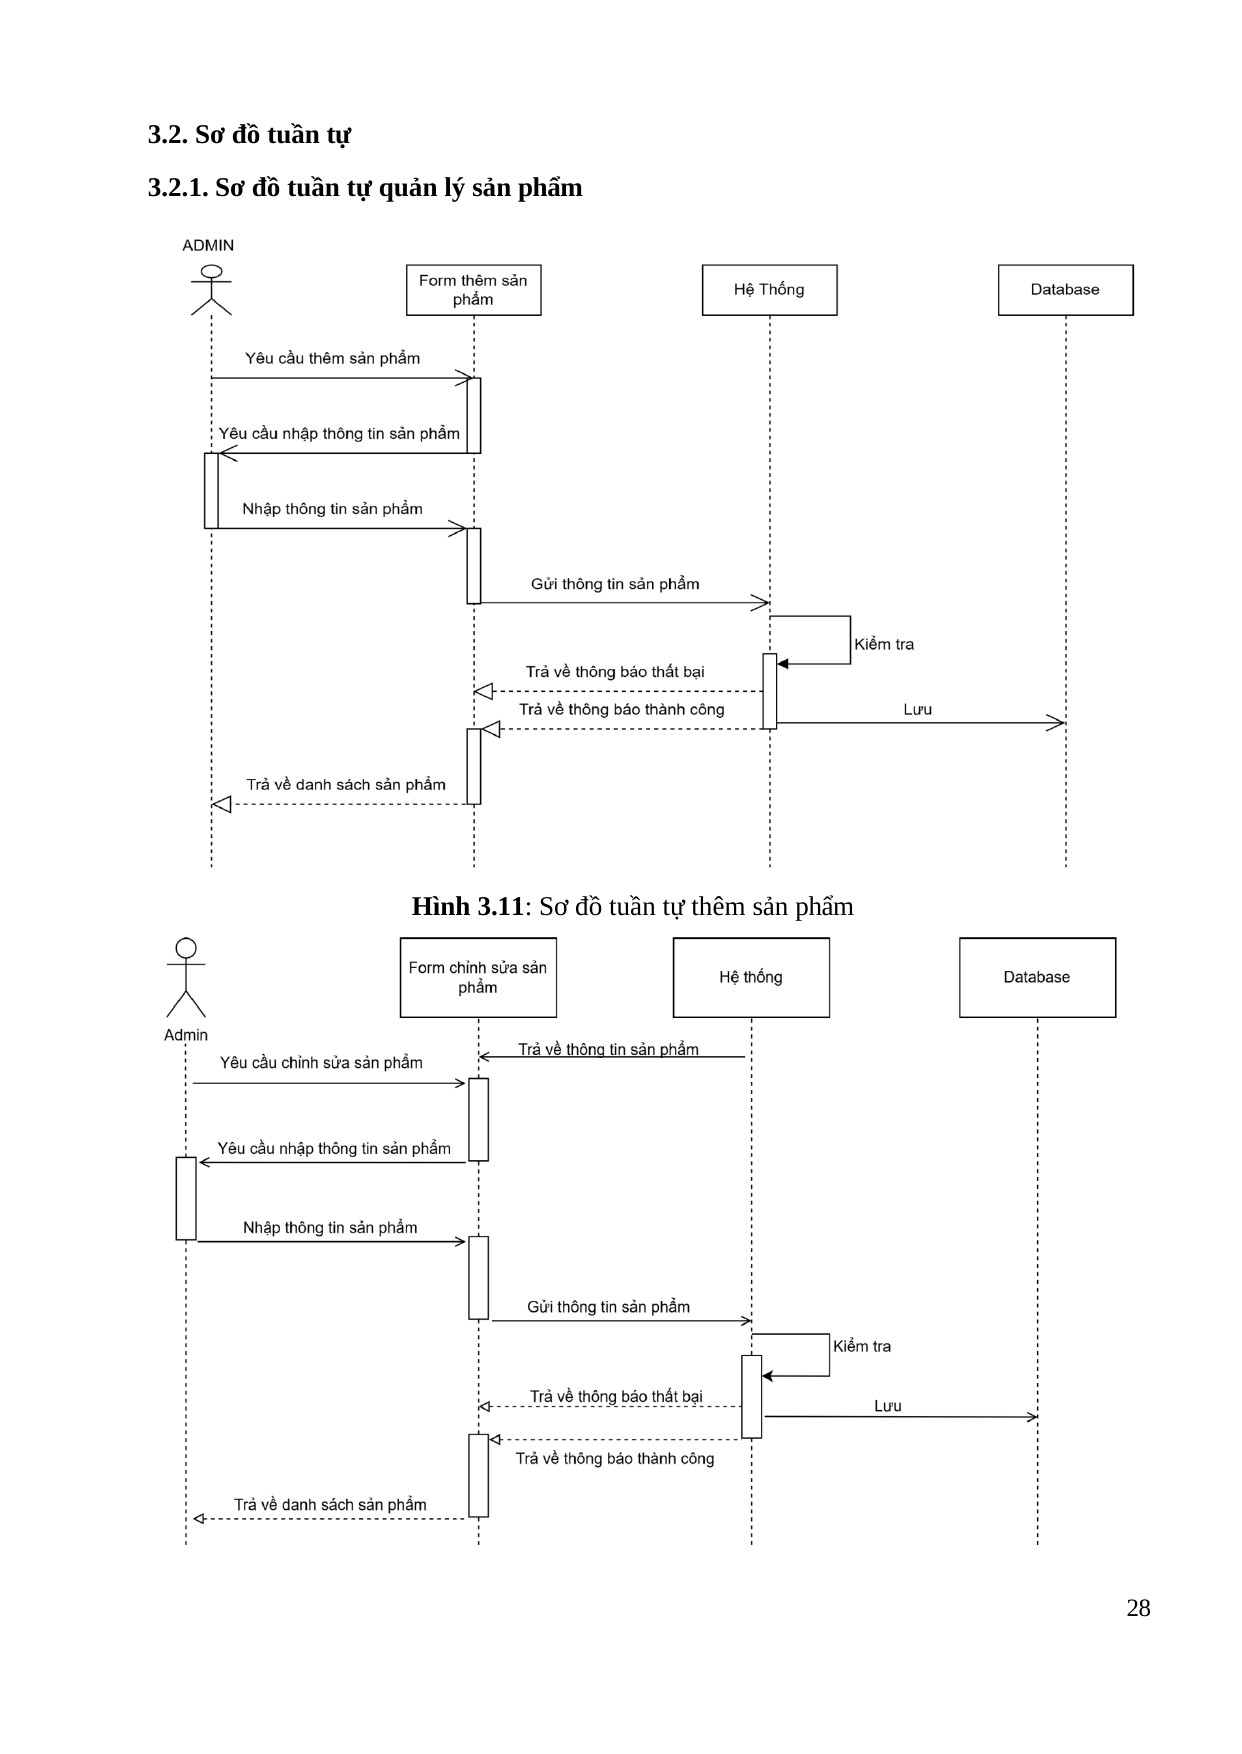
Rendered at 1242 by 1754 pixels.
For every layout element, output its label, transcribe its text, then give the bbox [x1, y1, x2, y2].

subtitle Sơ đồ tuần tự [148, 118, 1242, 149]
subtitle Sơ đồ tuần tự quản lý sản phẩm [148, 171, 1242, 202]
picture [150, 214, 1147, 880]
text Hình 3.11: Sơ đồ tuần tự thêm sản phẩm [412, 223, 1242, 922]
picture [150, 924, 1129, 1560]
